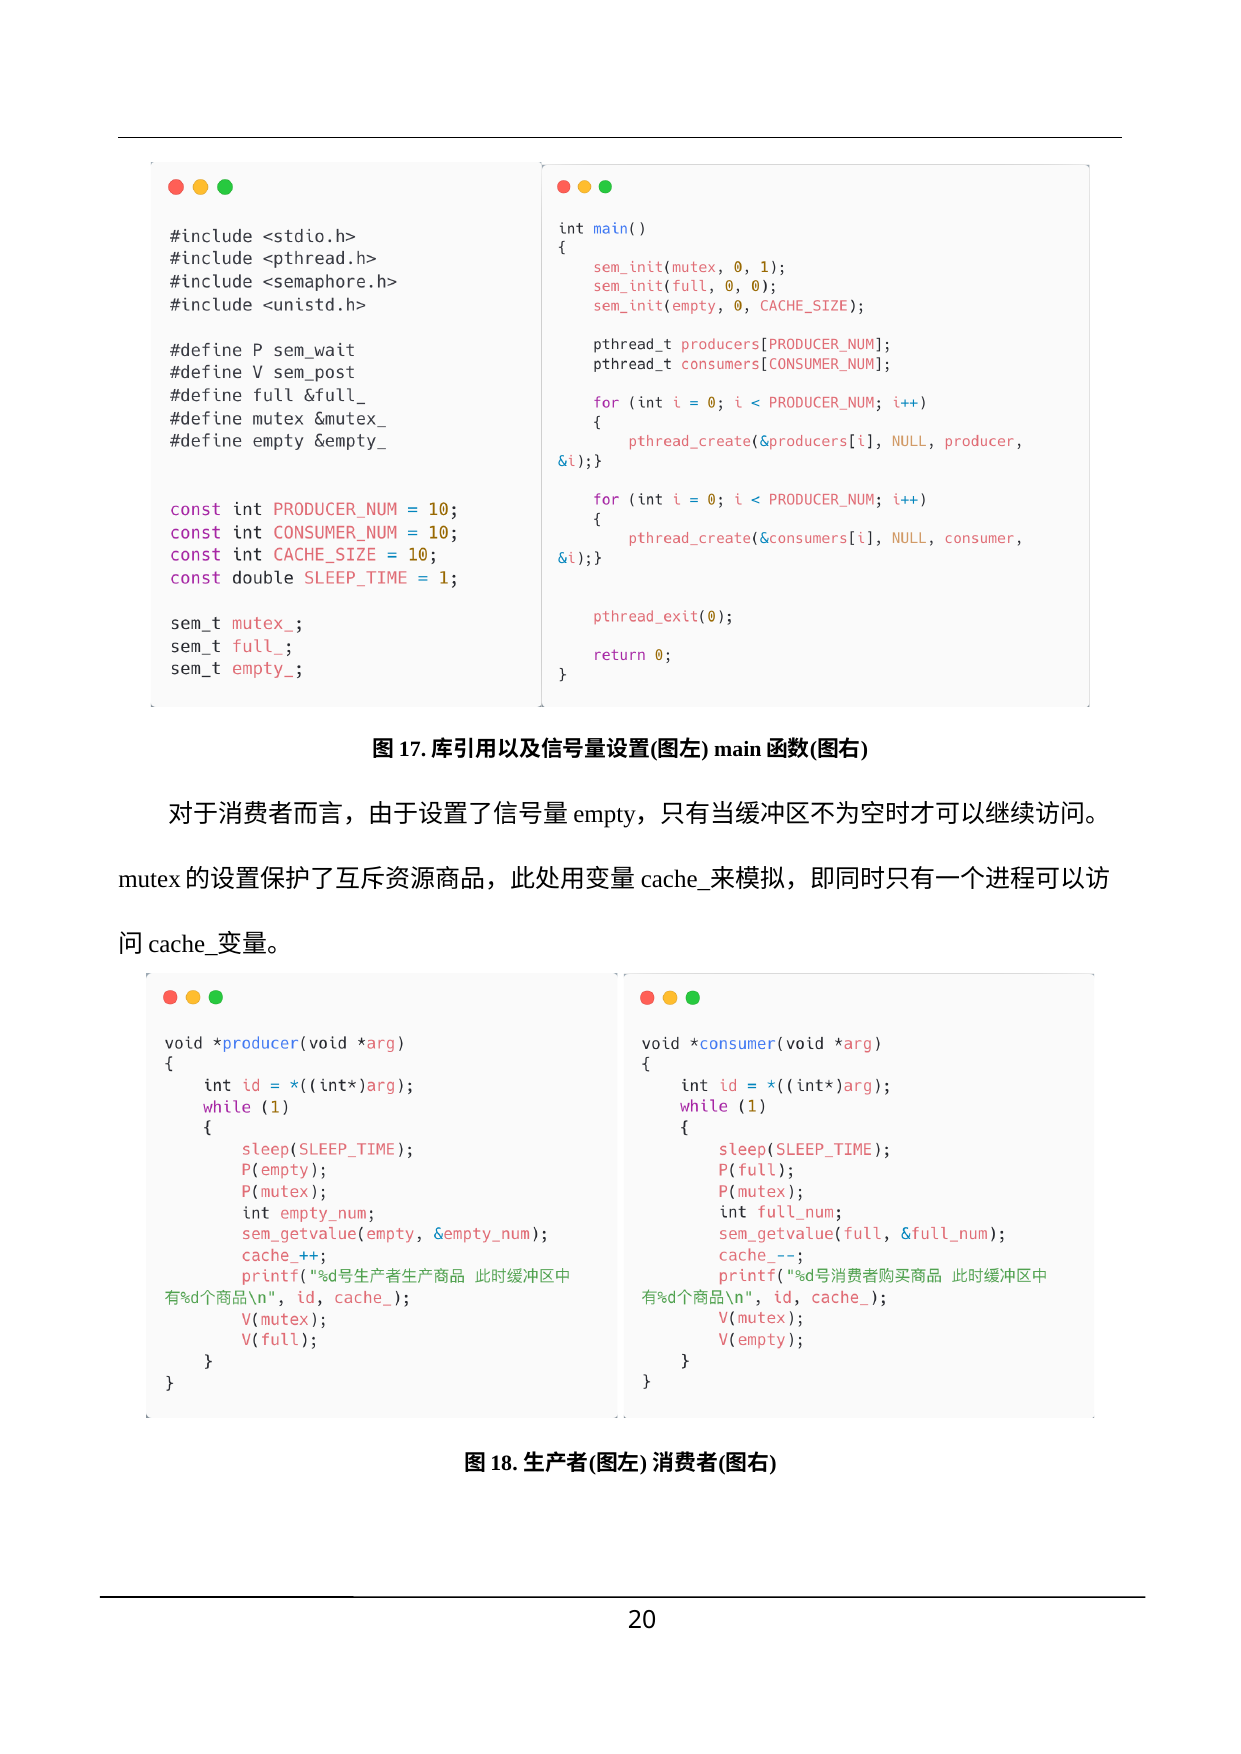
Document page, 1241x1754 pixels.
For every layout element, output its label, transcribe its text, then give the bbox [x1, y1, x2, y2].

text 图17. 库引用以及信号量设置(图左) main函数(图右) [118, 731, 1122, 762]
picture [623, 973, 1095, 1418]
text 对于消费者而言，由于设置了信号量empty，只有当缓冲区不为空时才可以继续访问。mutex的设置保护了互斥资源商品，此处用变量cache_来模拟，即同时只有一个进程可以访问cache_变量。 [118, 779, 1122, 974]
picture [146, 973, 618, 1418]
text 图18. 生产者(图左) 消费者(图右) [118, 1445, 1122, 1477]
picture [150, 162, 1090, 707]
